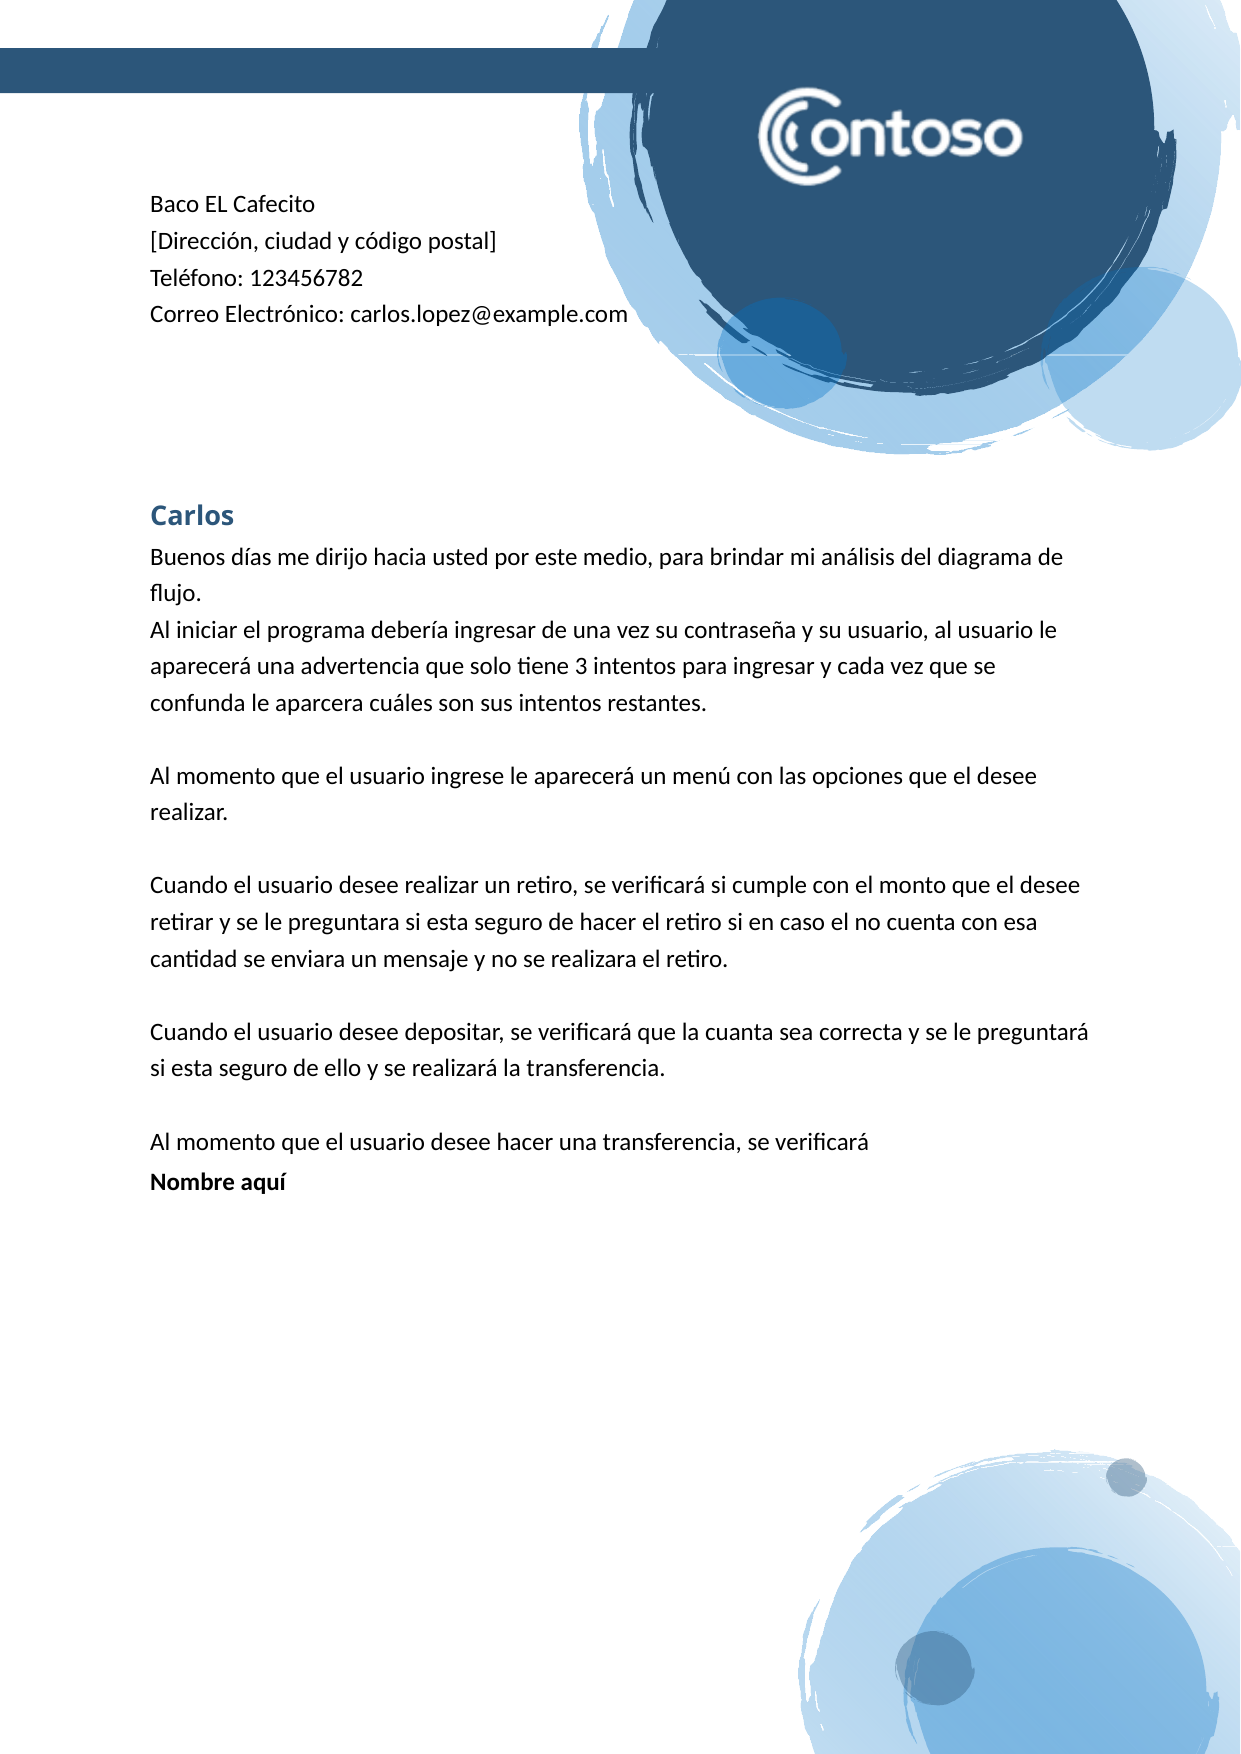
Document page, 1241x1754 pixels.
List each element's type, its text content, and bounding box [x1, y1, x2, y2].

text Correo Electrónico: carlos.lopez@example.com [150, 298, 1090, 329]
text Baco EL Cafecito [150, 189, 1090, 219]
text Buenos días me dirijo hacia usted por este medio, para brindar mi análisis del diagrama de flujo. [150, 541, 1090, 608]
text Cuando el usuario desee depositar, se verificará que la cuanta sea correcta y se le preguntará si esta seguro de ello y se realizará la transferencia. [150, 1016, 1090, 1083]
text Carlos [150, 496, 1090, 533]
picture [749, 79, 1032, 188]
text Teléfono: 123456782 [150, 262, 1090, 292]
text Al momento que el usuario ingrese le aparecerá un menú con las opciones que el desee realizar. [150, 760, 1090, 827]
text Al iniciar el programa debería ingresar de una vez su contraseña y su usuario, al usuario le aparecerá una advertencia que solo tiene 3 intentos para ingresar y cada vez que se confunda le aparcera cuáles son sus intentos restantes. [150, 614, 1090, 717]
text Al momento que el usuario desee hacer una transferencia, se verificará [150, 1126, 1090, 1156]
text Cuando el usuario desee realizar un retiro, se verificará si cumple con el monto que el desee retirar y se le preguntara si esta seguro de hacer el retiro si en caso el no cuenta con esa cantidad se enviara un mensaje y no se realizara el retiro. [150, 870, 1090, 973]
